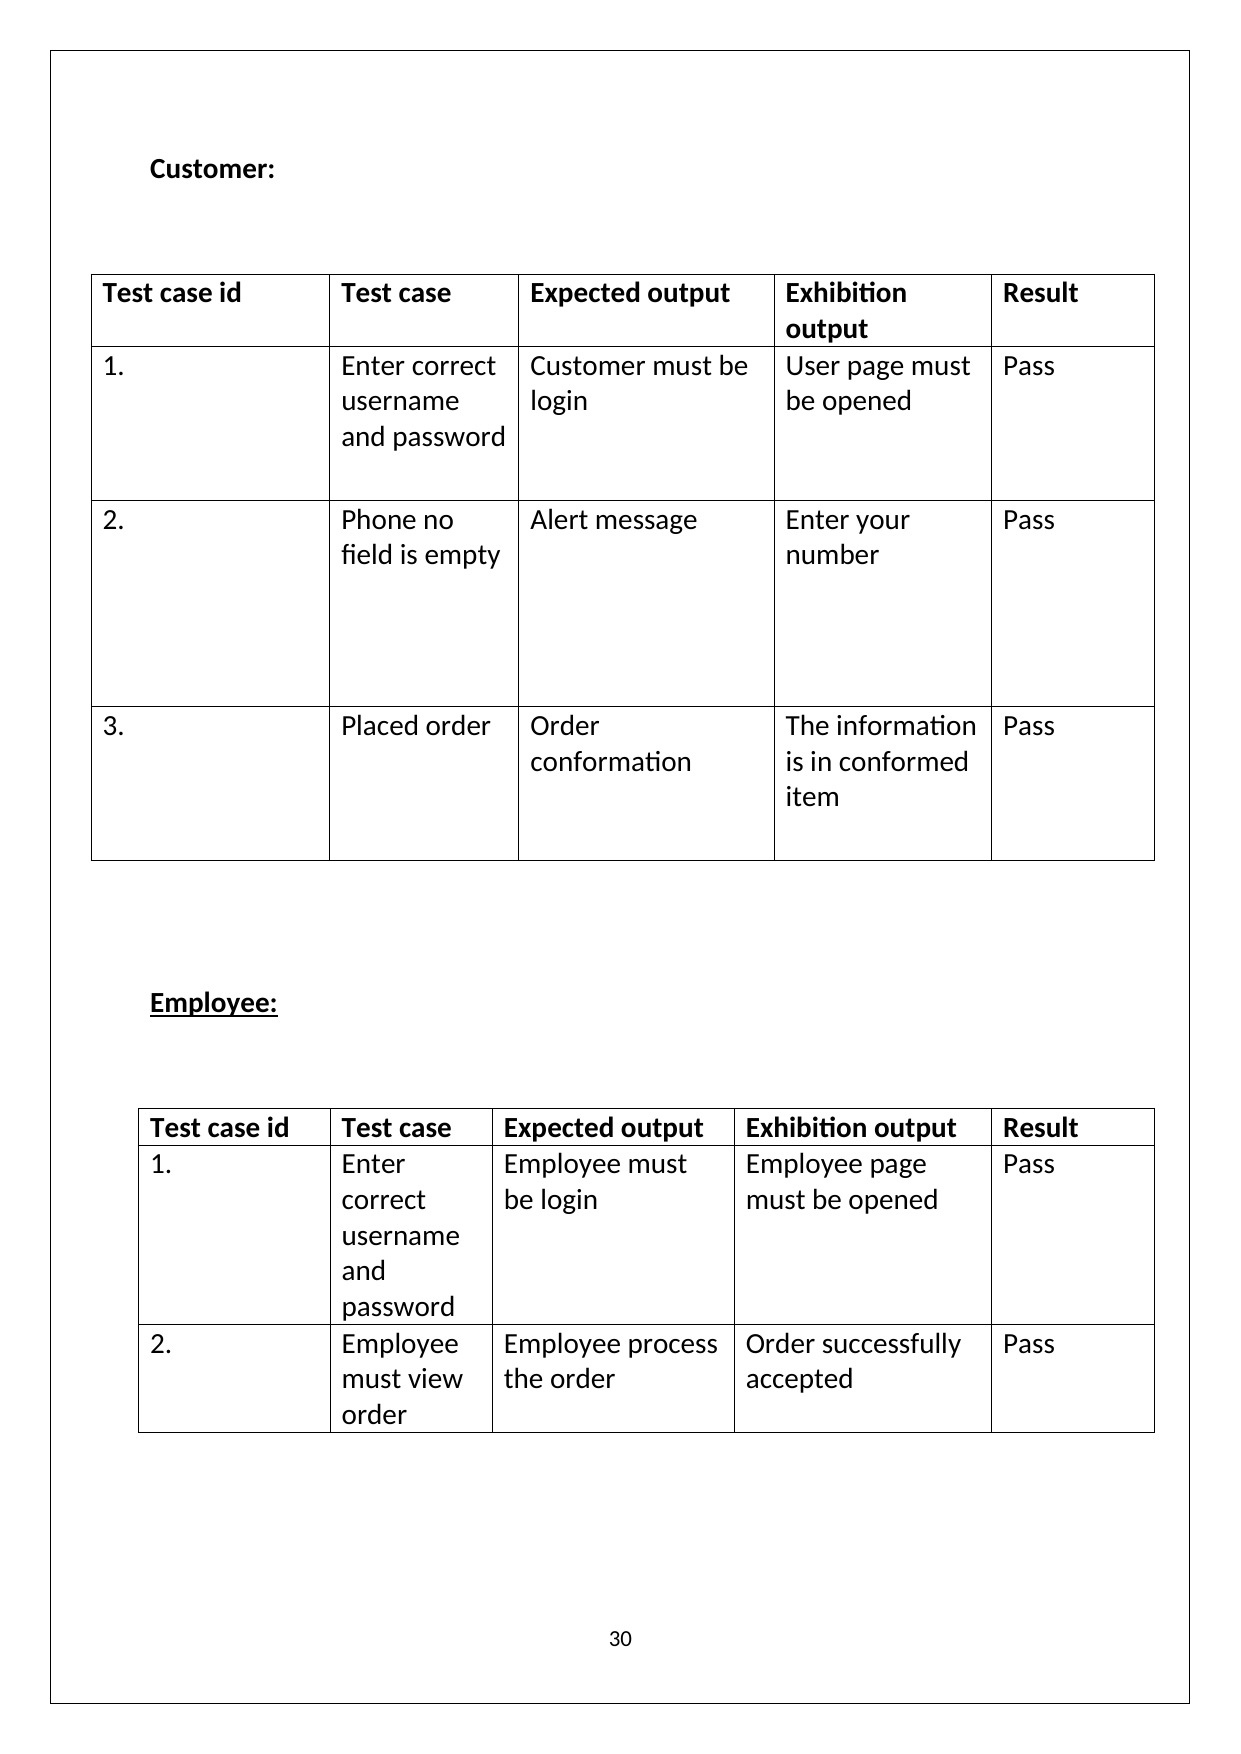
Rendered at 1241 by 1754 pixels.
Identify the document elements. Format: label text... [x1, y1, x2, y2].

table_cell Alert message [519, 501, 774, 706]
table_cell Employee must view order [331, 1325, 492, 1432]
text Customer: [150, 150, 1090, 186]
table_header Expected output [493, 1109, 734, 1144]
table_cell Pass [992, 501, 1154, 706]
table_cell 1. [139, 1146, 330, 1324]
table_cell Pass [992, 1325, 1154, 1432]
table_cell Phone no field is empty [330, 501, 518, 706]
table_cell Employee page must be opened [735, 1146, 991, 1324]
table_cell Pass [992, 347, 1154, 500]
table_cell Enter correct username and password [331, 1146, 492, 1324]
table_cell Enter correct username and password [330, 347, 518, 500]
table_cell Pass [992, 707, 1154, 860]
table_cell 2. [139, 1325, 330, 1432]
table_cell Enter your number [775, 501, 991, 706]
table_cell Order conformation [519, 707, 774, 860]
table_header Exhibition output [735, 1109, 991, 1144]
table_cell User page must be opened [775, 347, 991, 500]
table_header Expected output [519, 275, 774, 346]
table_cell 3. [92, 707, 329, 860]
table_header Result [992, 275, 1154, 346]
table_header Test case id [139, 1109, 330, 1144]
table_header Exhibition output [775, 275, 991, 346]
table_cell Employee process the order [493, 1325, 734, 1432]
table_cell The information is in conformed item [775, 707, 991, 860]
table_header Test case [330, 275, 518, 346]
table_cell Placed order [330, 707, 518, 860]
table_cell Pass [992, 1146, 1154, 1324]
table_cell Employee must be login [493, 1146, 734, 1324]
table_cell Customer must be login [519, 347, 774, 500]
text Employee: [150, 984, 1090, 1020]
table_header Test case id [92, 275, 329, 346]
table_cell 1. [92, 347, 329, 500]
table_header Result [992, 1109, 1154, 1144]
table_cell 2. [92, 501, 329, 706]
table_header Test case [331, 1109, 492, 1144]
table_cell Order successfully accepted [735, 1325, 991, 1432]
